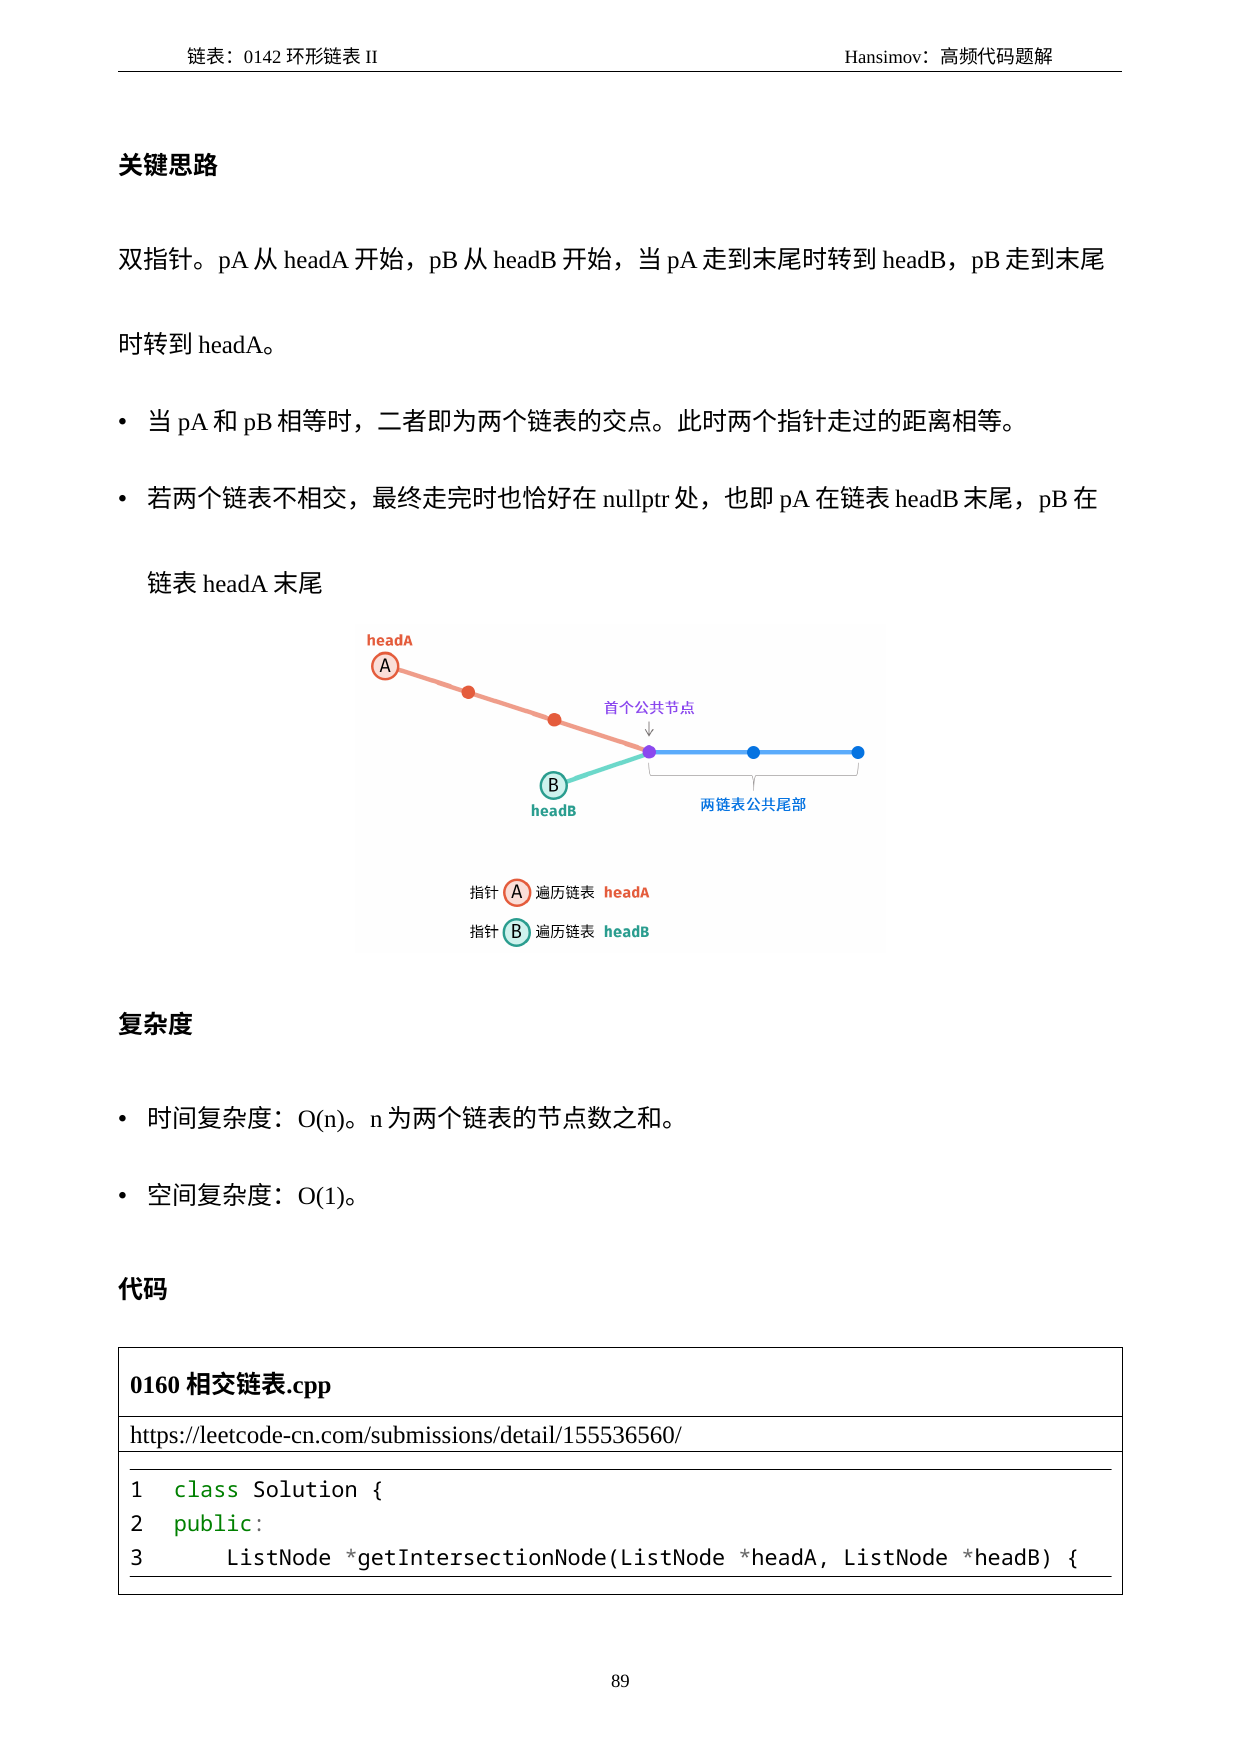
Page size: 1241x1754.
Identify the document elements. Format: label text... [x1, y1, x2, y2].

subtitle 关键思路 [118, 130, 1097, 198]
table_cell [119, 1452, 1122, 1594]
text 当pA和pB相等时，二者即为两个链表的交点。此时两个指针走过的距离相等。 [118, 386, 1122, 454]
text 空间复杂度：O(1)。 [118, 1159, 1122, 1227]
text 若两个链表不相交，最终走完时也恰好在nullptr处，也即pA在链表headB末尾，pB在链表headA末尾 [118, 463, 1122, 616]
table_cell https://leetcode-cn.com/submissions/detail/155536560/ [119, 1417, 1122, 1451]
subtitle 复杂度 [118, 988, 1097, 1056]
table_header 0160 相交链表.cpp [119, 1348, 1122, 1416]
text 双指针。pA从headA开始，pB从headB开始，当pA走到末尾时转到headB，pB走到末尾时转到headA。 [118, 224, 1122, 377]
text 时间复杂度：O(n)。n为两个链表的节点数之和。 [118, 1082, 1122, 1150]
subtitle 代码 [118, 1253, 1097, 1321]
picture [354, 624, 886, 953]
